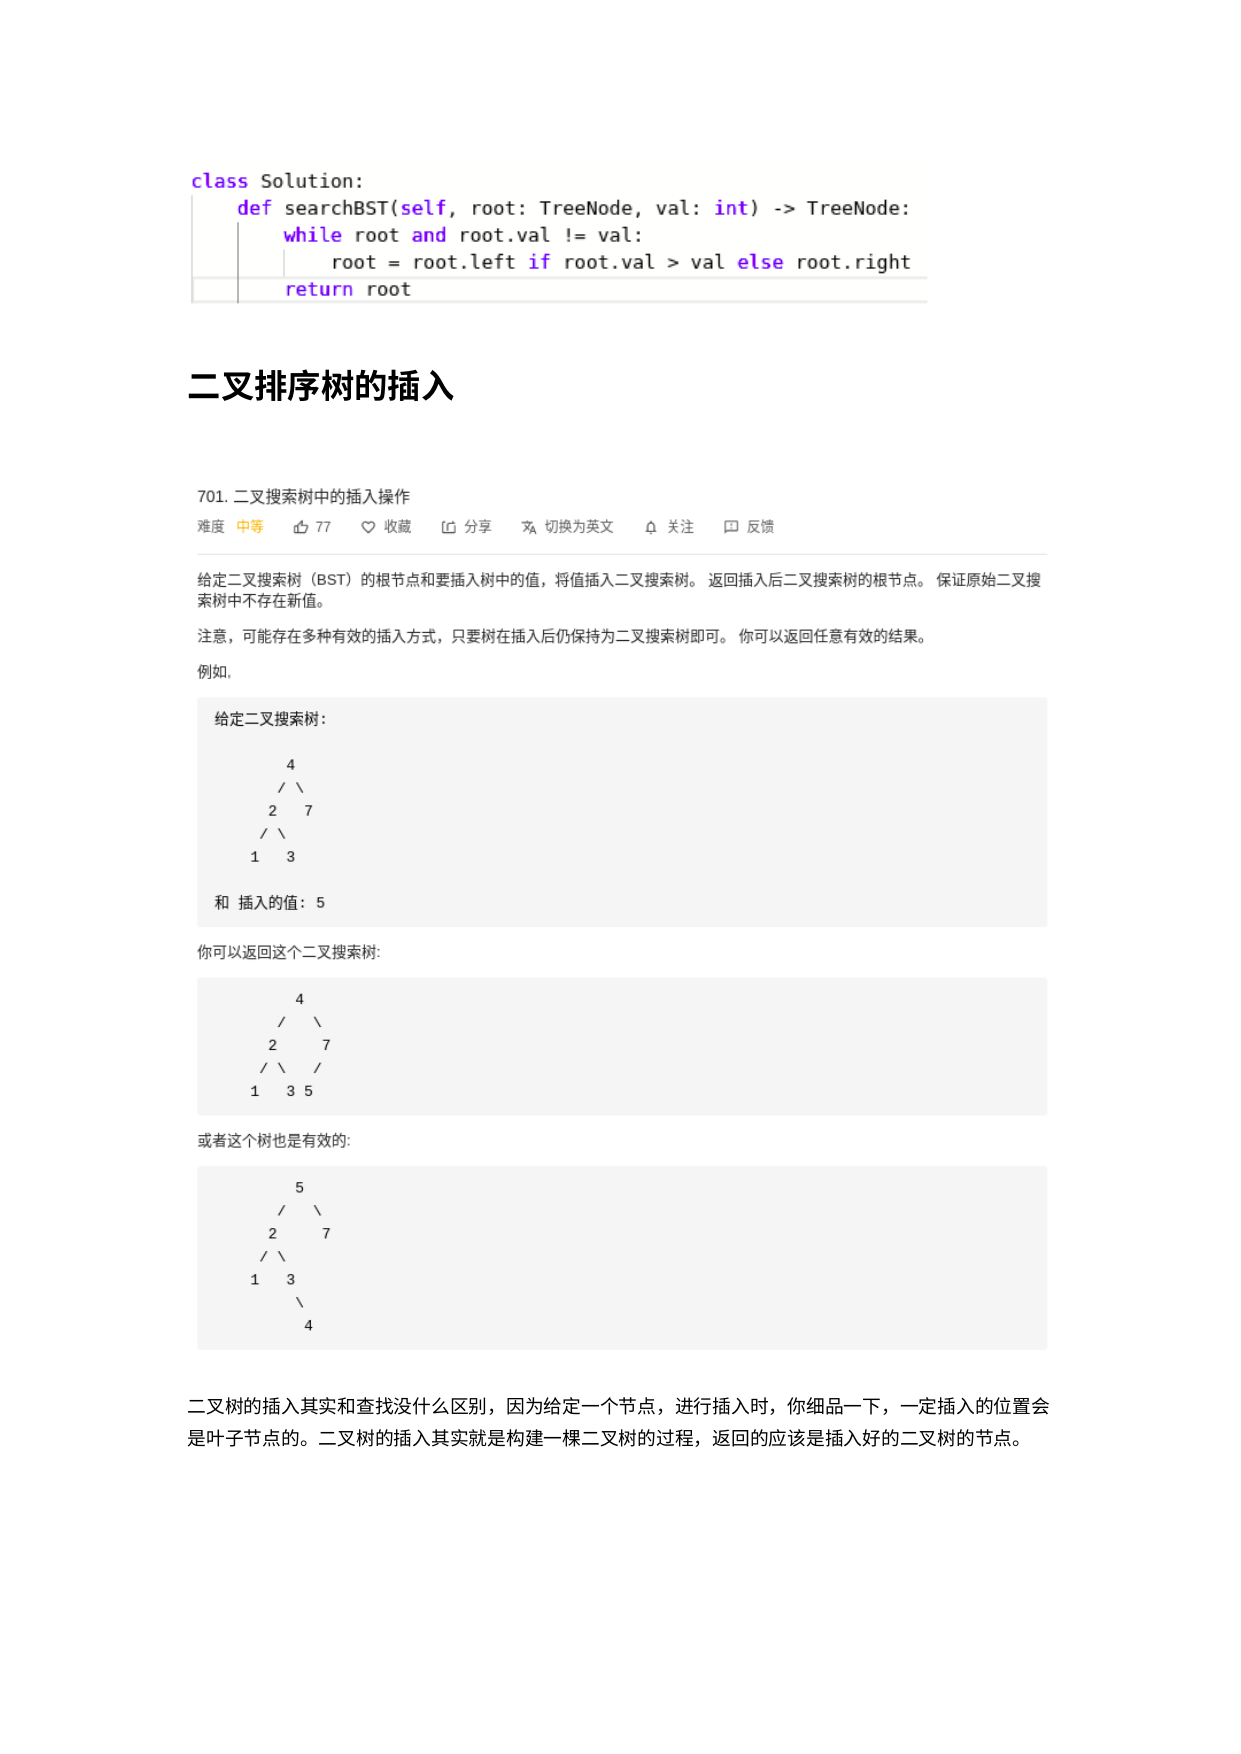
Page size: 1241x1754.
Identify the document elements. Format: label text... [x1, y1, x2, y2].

picture [187, 162, 928, 308]
subtitle 二叉排序树的插入 [187, 352, 1053, 417]
text 二叉树的插入其实和查找没什么区别，因为给定一个节点，进行插入时，你细品一下，一定插入的位置会是叶子节点的。二叉树的插入其实就是构建一棵二叉树的过程，返回的应该是插入好的二叉树的节点。 [187, 1389, 1053, 1454]
picture [187, 478, 1053, 1358]
